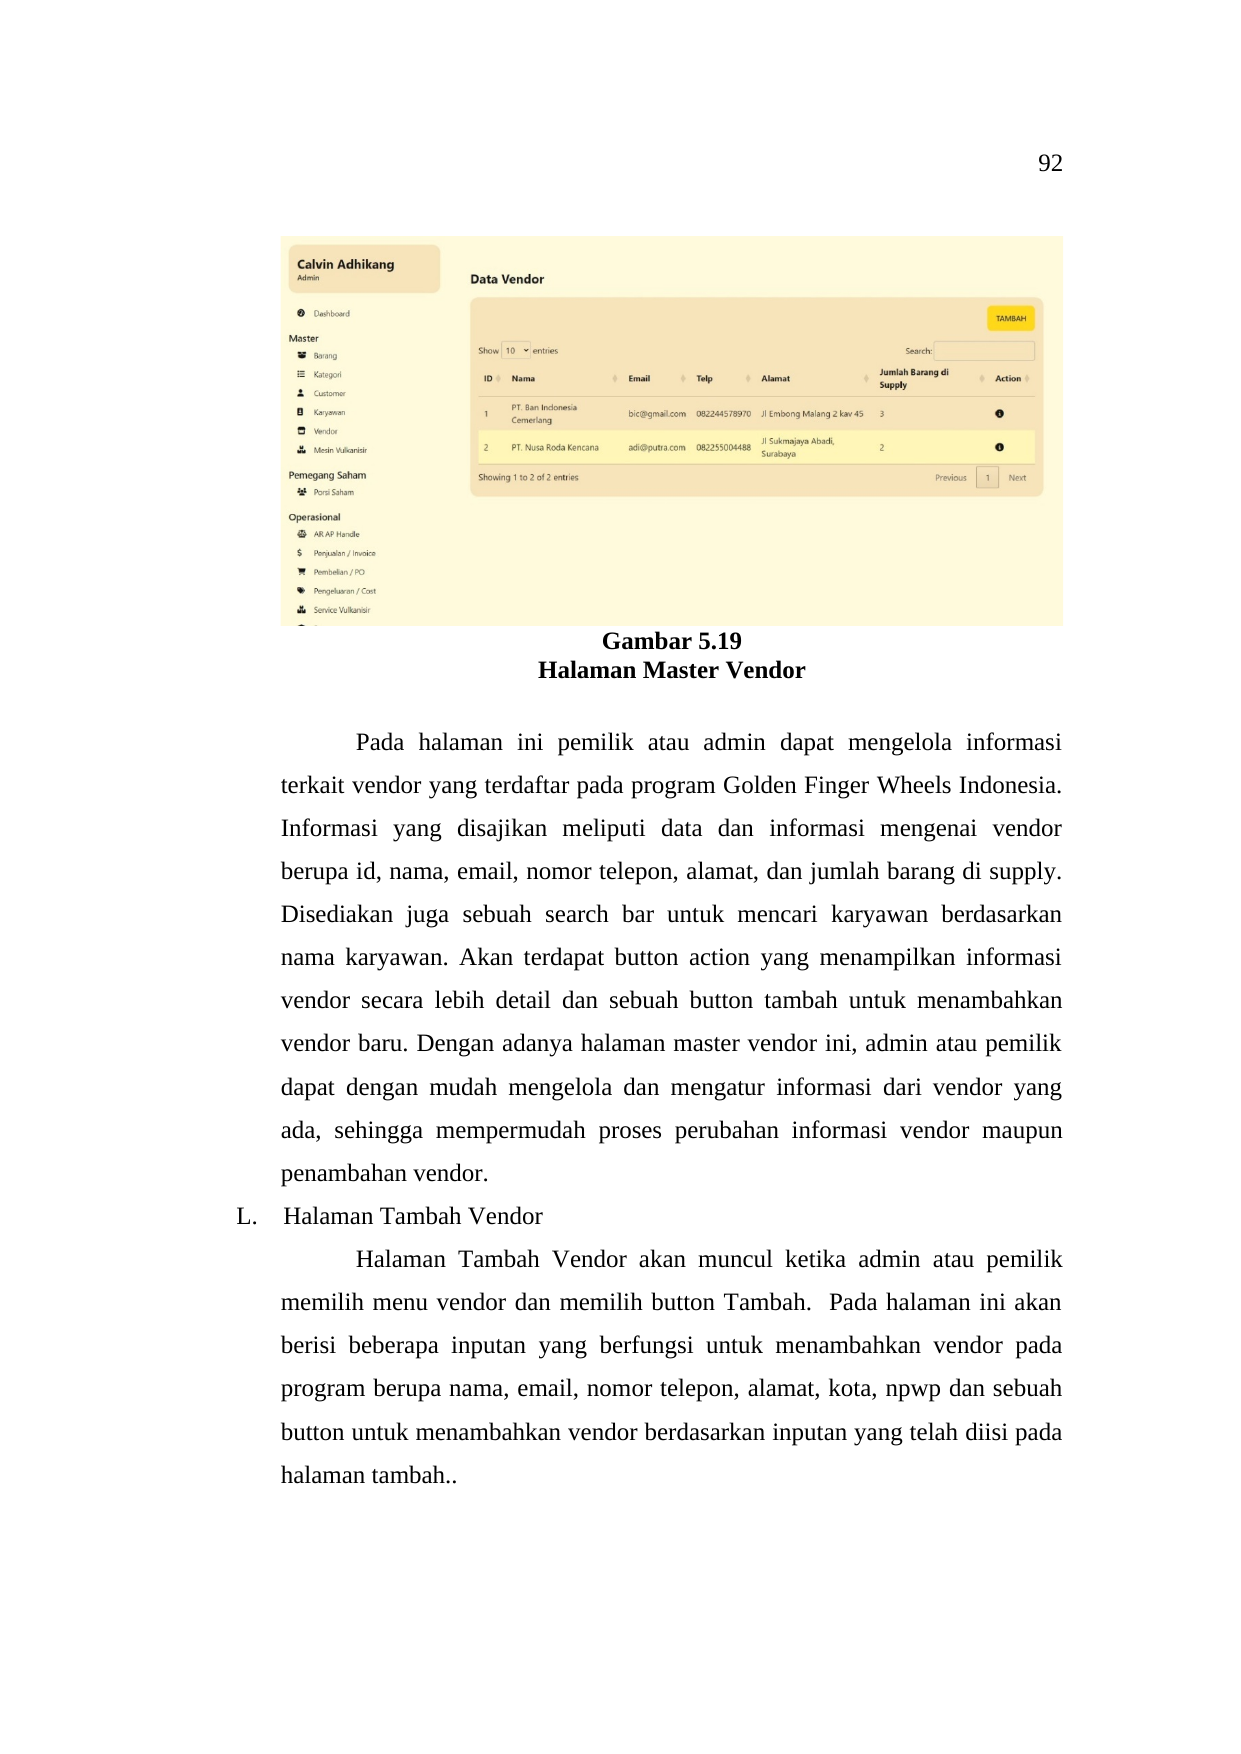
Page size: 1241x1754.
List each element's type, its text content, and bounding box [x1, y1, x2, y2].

text Gambar 5.19 [281, 626, 1063, 655]
text Halaman Tambah Vendor akan muncul ketika admin atau pemilik memilih menu vendor dan memilih button Tambah. Pada halaman ini akan berisi beberapa inputan yang berfungsi untuk menambahkan vendor pada program berupa nama, email, nomor telepon, alamat, kota, npwp dan sebuah button untuk menambahkan vendor berdasarkan inputan yang telah diisi pada halaman tambah.. [281, 1244, 1063, 1488]
text Pada halaman ini pemilik atau admin dapat mengelola informasi terkait vendor yang terdaftar pada program Golden Finger Wheels Indonesia. Informasi yang disajikan meliputi data dan informasi mengenai vendor berupa id, nama, email, nomor telepon, alamat, dan jumlah barang di supply. Disediakan juga sebuah search bar untuk mencari karyawan berdasarkan nama karyawan. Akan terdapat button action yang menampilkan informasi vendor secara lebih detail dan sebuah button tambah untuk menambahkan vendor baru. Dengan adanya halaman master vendor ini, admin atau pemilik dapat dengan mudah mengelola dan mengatur informasi dari vendor yang ada, sehingga mempermudah proses perubahan informasi vendor maupun penambahan vendor. [281, 727, 1063, 1187]
picture [280, 236, 1064, 626]
text Halaman Master Vendor [281, 655, 1063, 683]
list Halaman Tambah Vendor [236, 1201, 1063, 1230]
